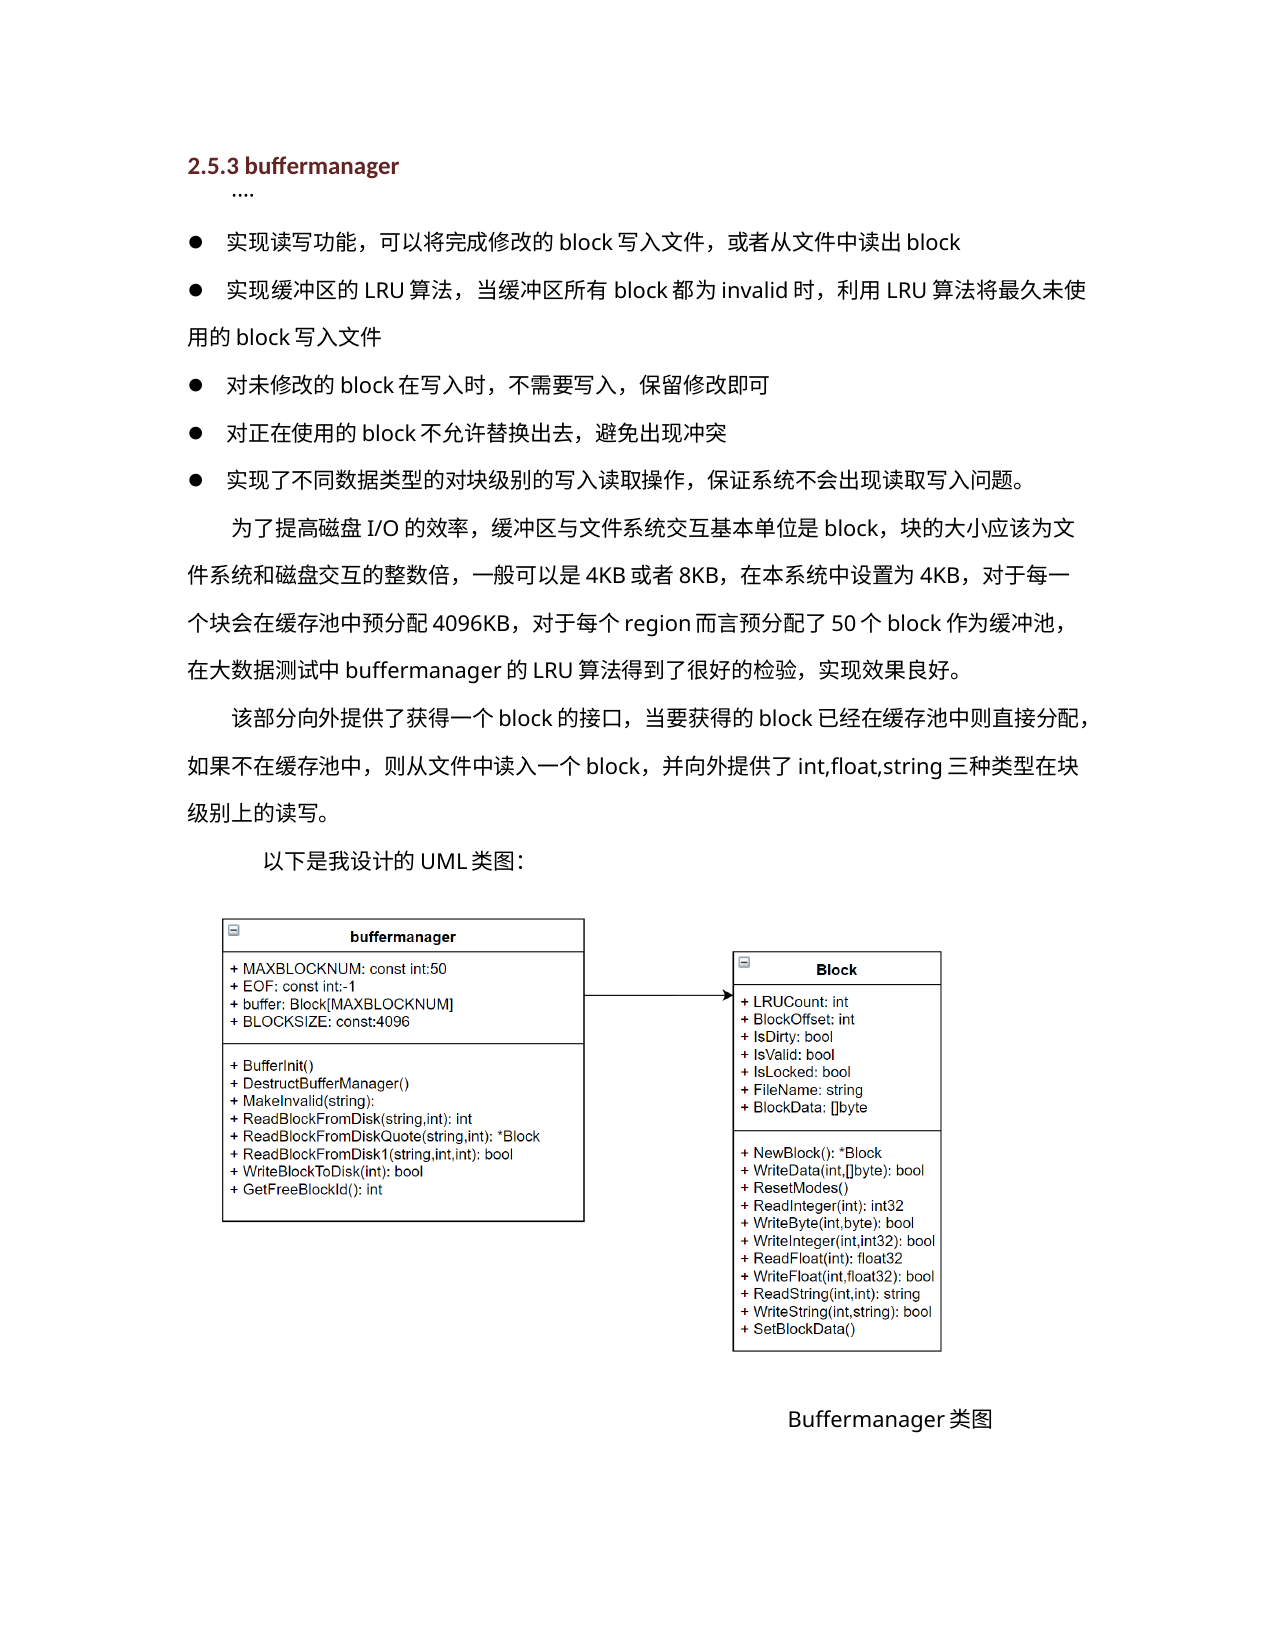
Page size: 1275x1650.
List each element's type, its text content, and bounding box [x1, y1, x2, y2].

text 为了提高磁盘I/O的效率，缓冲区与文件系统交互基本单位是block，块的大小应该为文件系统和磁盘交互的整数倍，一般可以是4KB或者8KB，在本系统中设置为4KB，对于每一个块会在缓存池中预分配4096KB，对于每个region而言预分配了50个block作为缓冲池，在大数据测试中buffermanager的LRU算法得到了很好的检验，实现效果良好。 [187, 511, 1087, 685]
subtitle 2.5.3 buffermanager [187, 150, 1087, 181]
list 对未修改的block在写入时，不需要写入，保留修改即可 [187, 368, 1087, 400]
text 该部分向外提供了获得一个block的接口，当要获得的block已经在缓存池中则直接分配，如果不在缓存池中，则从文件中读入一个block，并向外提供了int,float,string三种类型在块级别上的读写。 [187, 701, 1087, 828]
list 实现缓冲区的LRU算法，当缓冲区所有block都为invalid时，利用LRU算法将最久未使用的block写入文件 [187, 273, 1087, 352]
text Buffermanager类图 [187, 1404, 1087, 1434]
text ···· [187, 181, 1087, 210]
list 对正在使用的block不允许替换出去，避免出现冲突 [187, 416, 1087, 447]
list 实现了不同数据类型的对块级别的写入读取操作，保证系统不会出现读取写入问题。 [187, 463, 1087, 495]
picture [187, 891, 1053, 1390]
list 实现读写功能，可以将完成修改的block写入文件，或者从文件中读出block [187, 225, 1087, 257]
text 以下是我设计的UML类图： [187, 844, 1087, 876]
